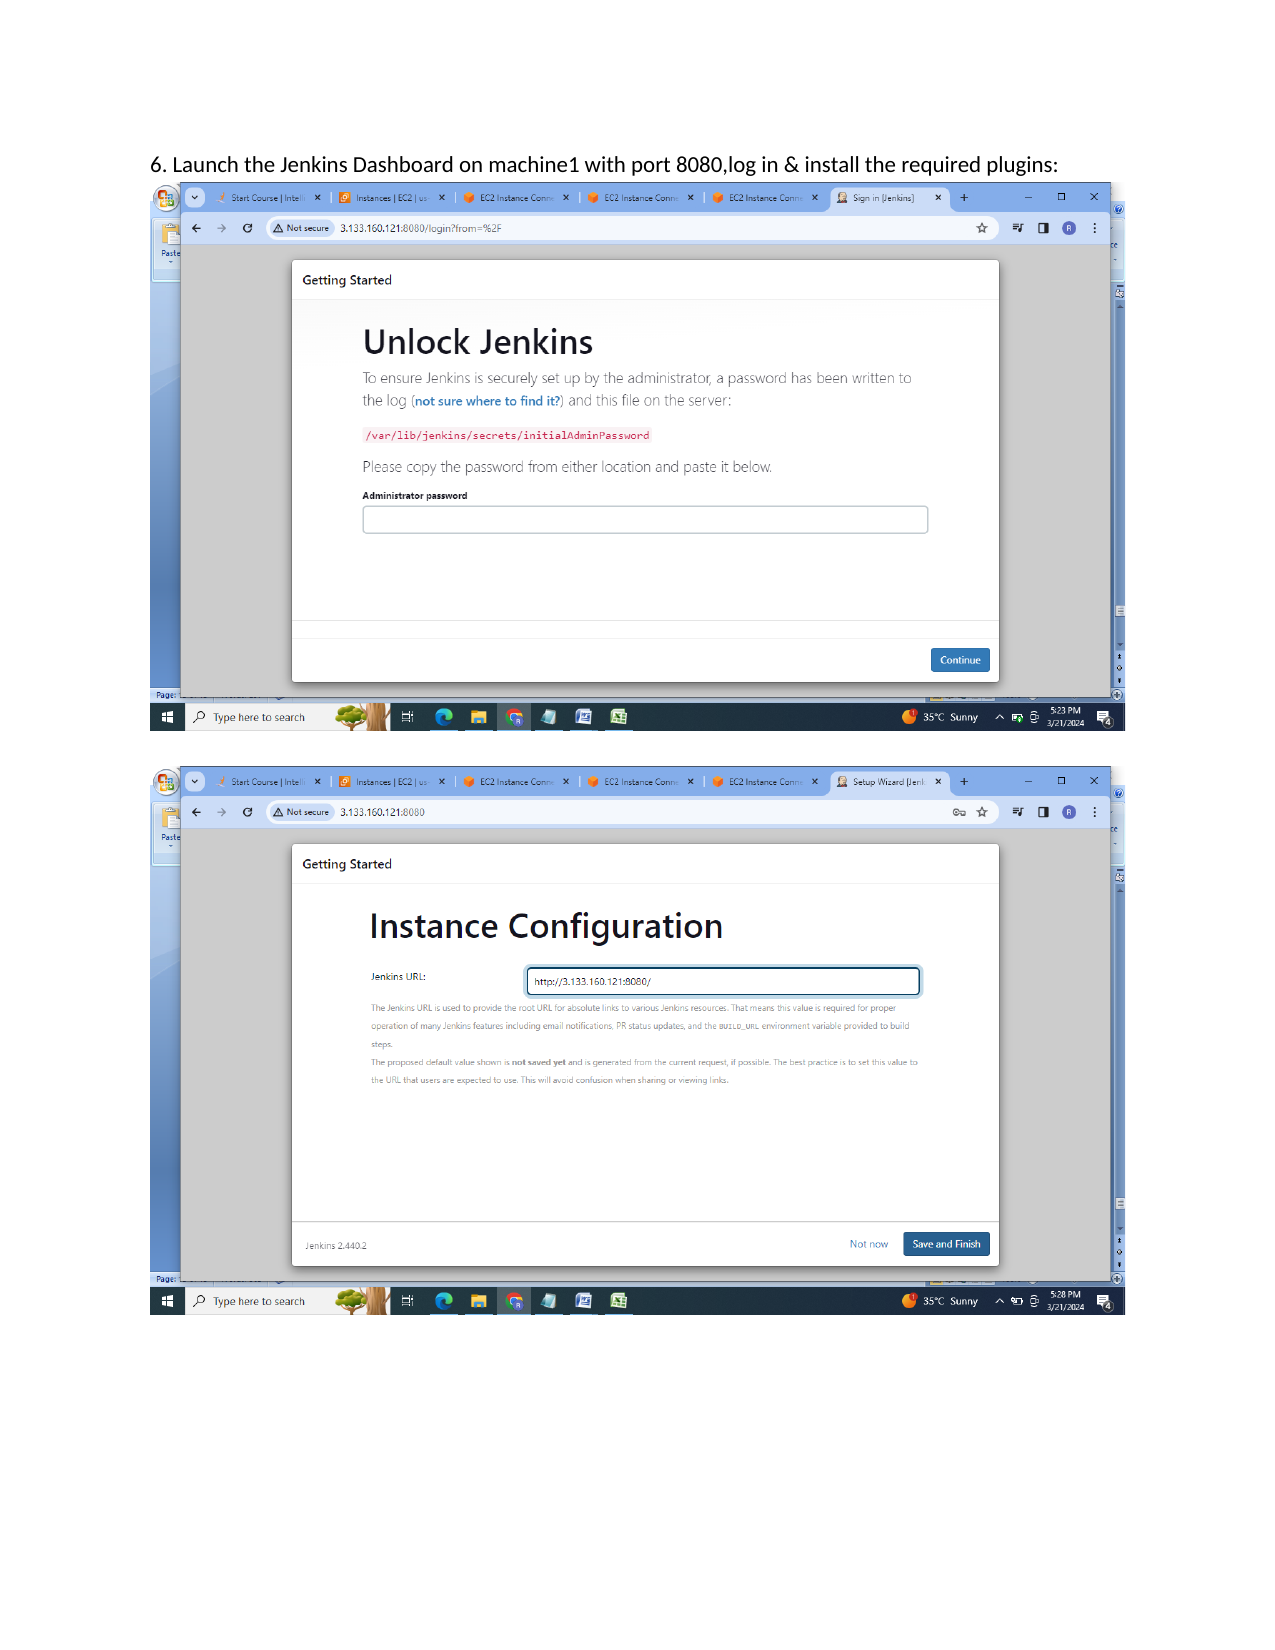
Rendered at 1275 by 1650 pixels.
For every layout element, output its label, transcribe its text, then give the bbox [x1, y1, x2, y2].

picture [150, 182, 1125, 731]
text 6. Launch the Jenkins Dashboard on machine1 with port 8080,log in & install the required plugins: [150, 150, 1125, 178]
picture [150, 766, 1125, 1315]
